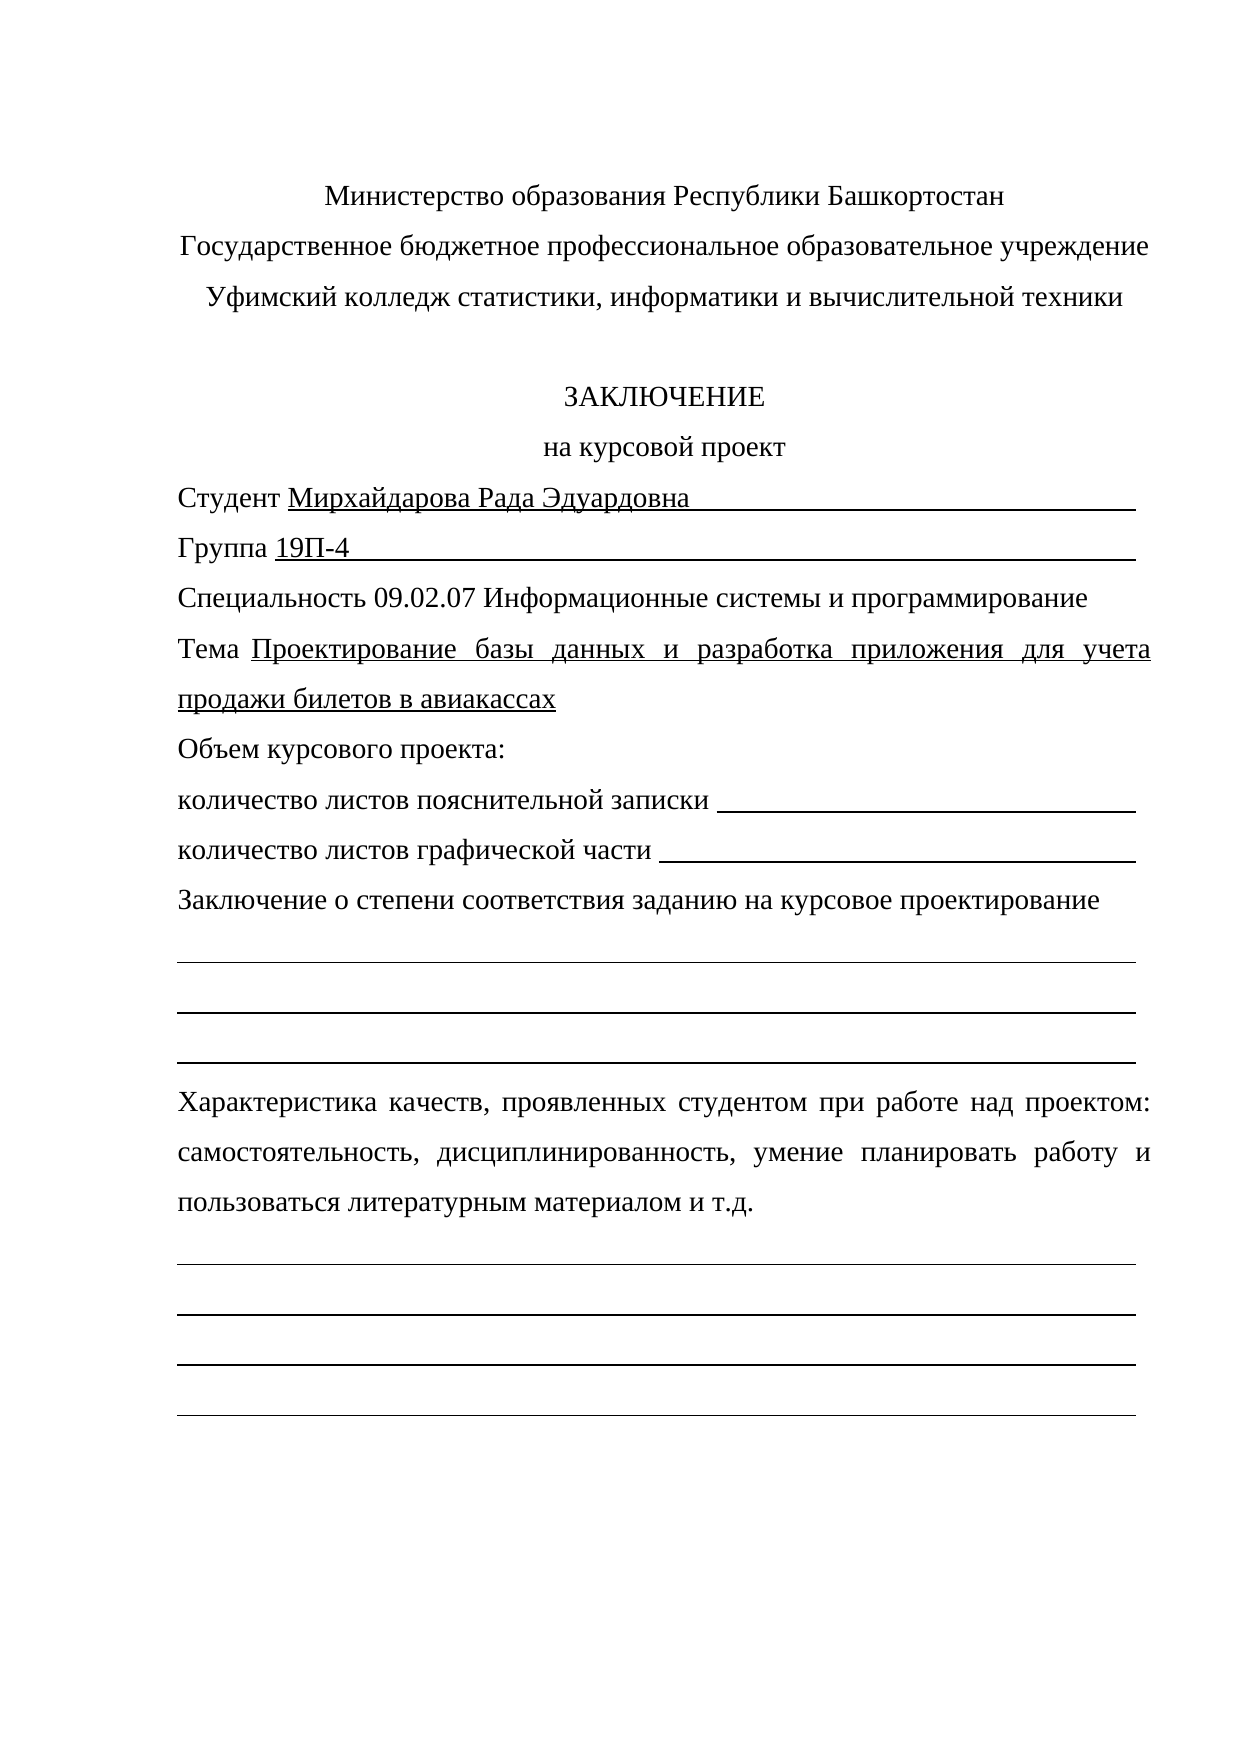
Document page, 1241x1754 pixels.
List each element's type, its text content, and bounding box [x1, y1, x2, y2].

text количество листов пояснительной записки [177, 782, 1152, 815]
text Характеристика качеств, проявленных студентом при работе над проектом: самостоятельность, дисциплинированность, умение планировать работу и пользоваться литературным материалом и т.д. [177, 1084, 1152, 1218]
text Объем курсового проекта: [177, 731, 1152, 765]
text на курсовой проект [177, 429, 1152, 463]
text Специальность 09.02.07 Информационные системы и программирование [177, 581, 1152, 614]
text Заключение о степени соответствия заданию на курсовое проектирование [177, 882, 1152, 916]
text Студент Мирхайдарова Рада Эдуардовна [177, 480, 1152, 513]
text Уфимский колледж статистики, информатики и вычислительной техники [177, 279, 1152, 312]
text количество листов графической части [177, 832, 1152, 866]
text Министерство образования Республики Башкортостан [177, 178, 1152, 212]
text Группа 19П-4 [177, 530, 1152, 564]
text Государственное бюджетное профессиональное образовательное учреждение [177, 228, 1152, 262]
text Тема Проектирование базы данных и разработка приложения для учета продажи билетов в авиакассах [177, 631, 1152, 715]
text ЗАКЛЮЧЕНИЕ [177, 379, 1152, 413]
